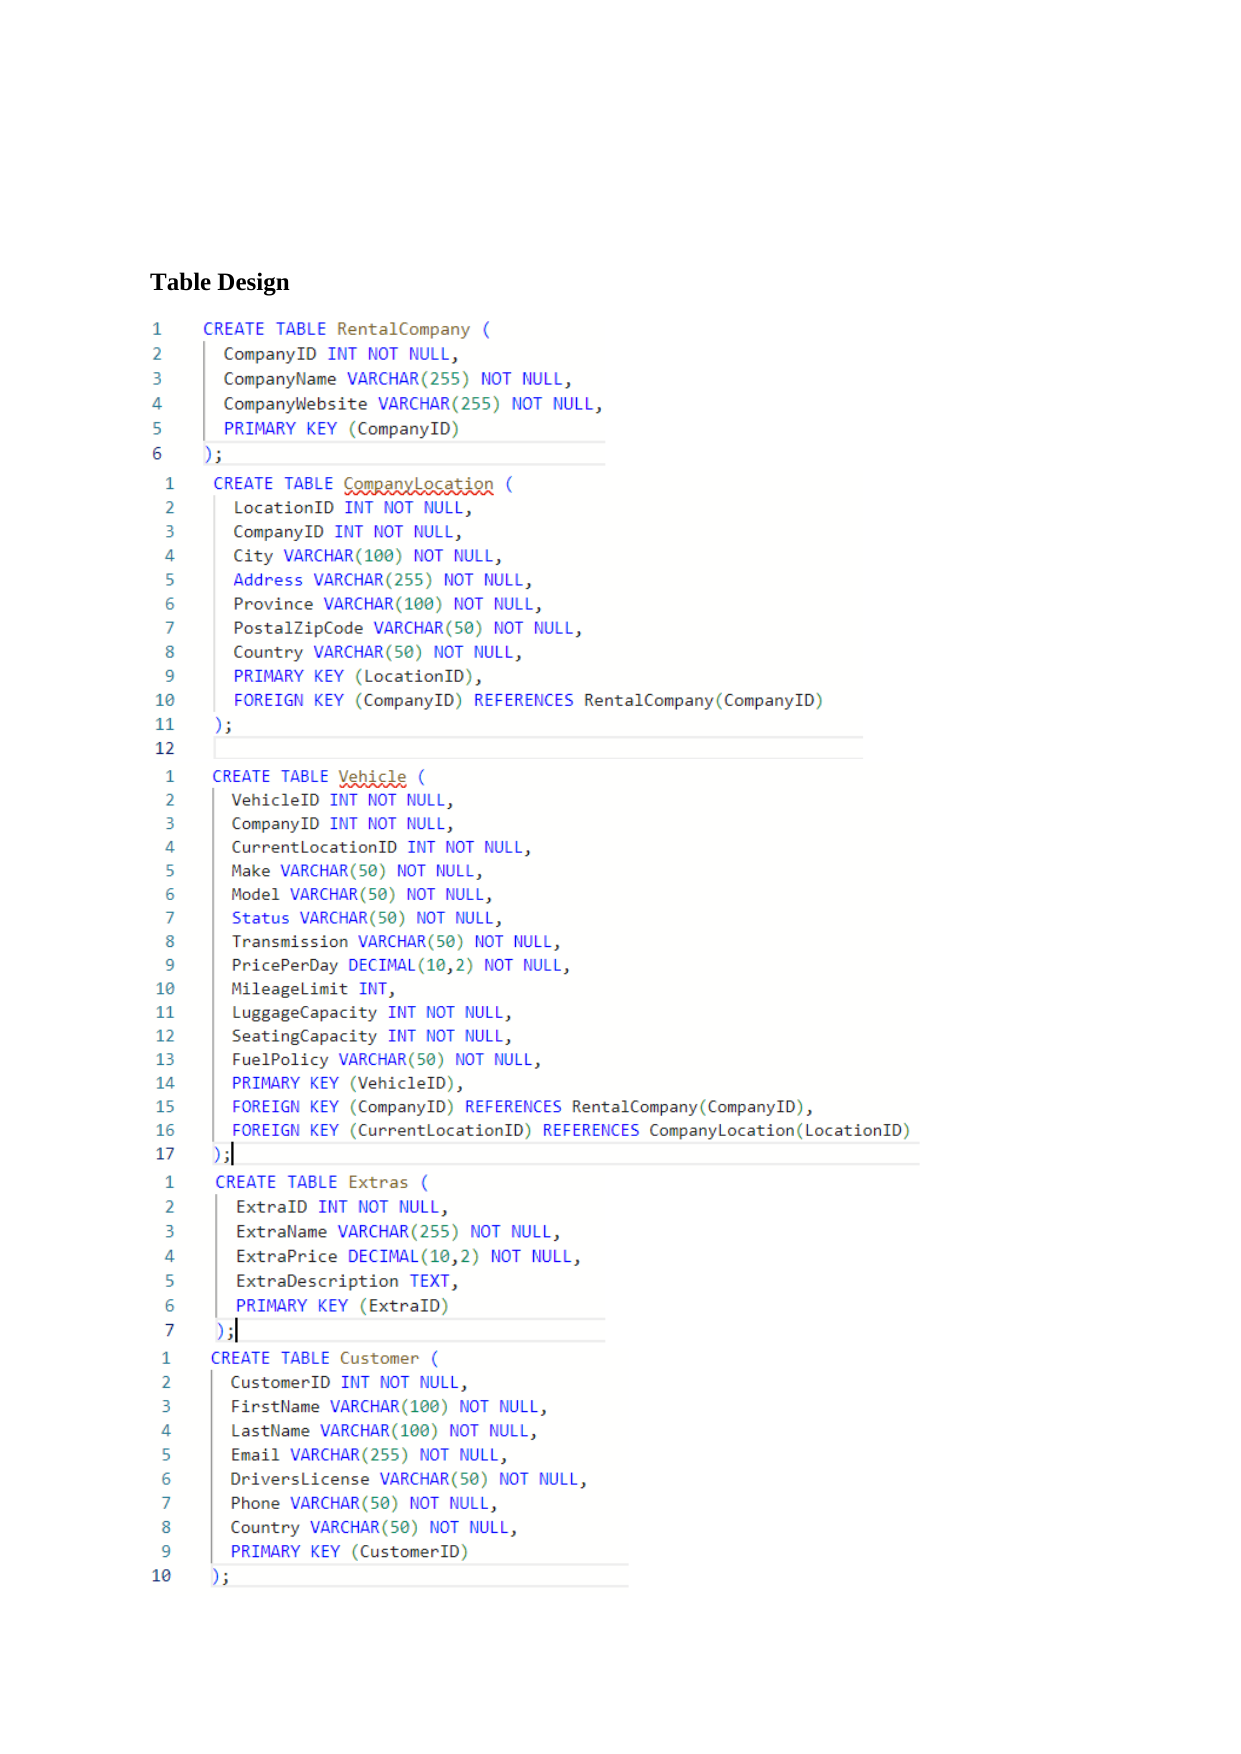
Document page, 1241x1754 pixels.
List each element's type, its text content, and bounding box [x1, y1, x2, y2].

text Table Design [150, 267, 1090, 296]
picture [150, 1348, 629, 1596]
picture [150, 470, 864, 759]
picture [150, 762, 920, 1169]
picture [150, 1172, 606, 1345]
picture [150, 320, 606, 467]
